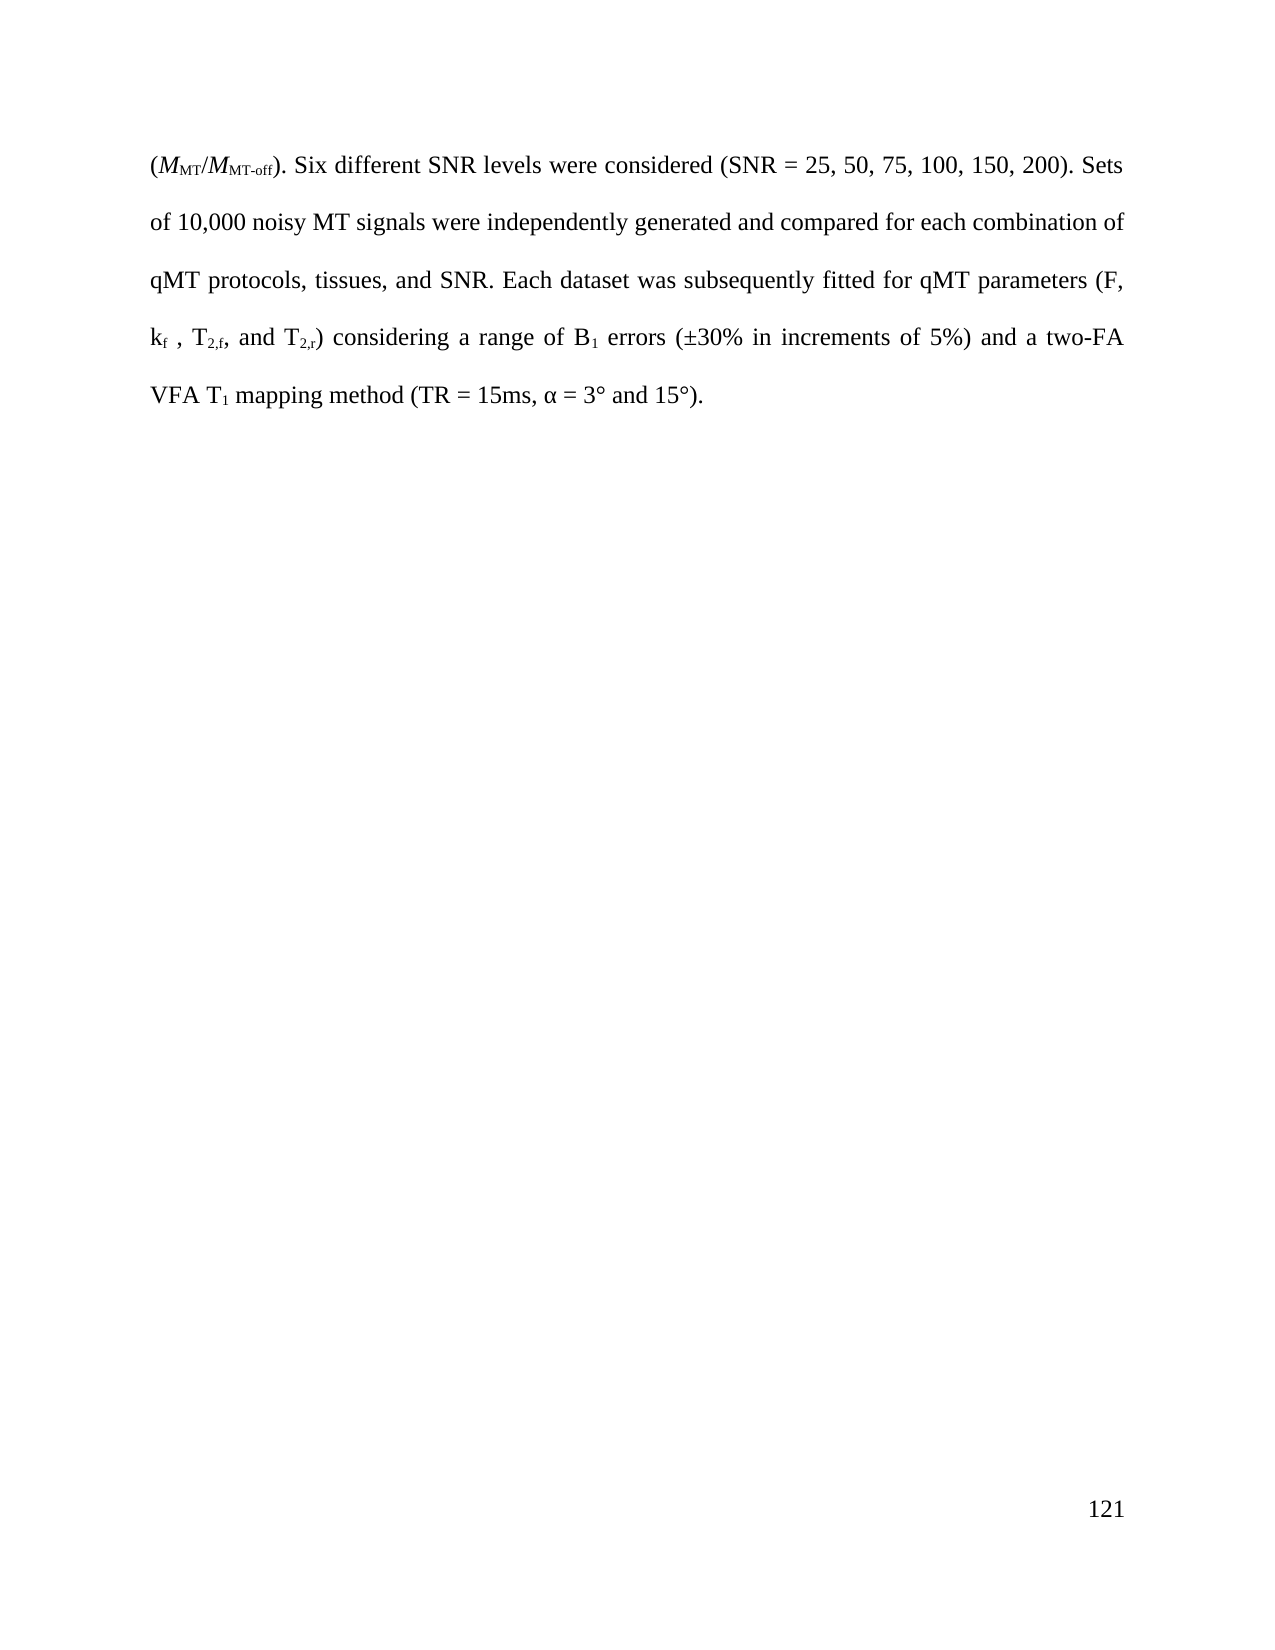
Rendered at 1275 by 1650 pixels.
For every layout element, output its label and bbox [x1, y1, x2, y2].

text [150, 150, 1125, 409]
